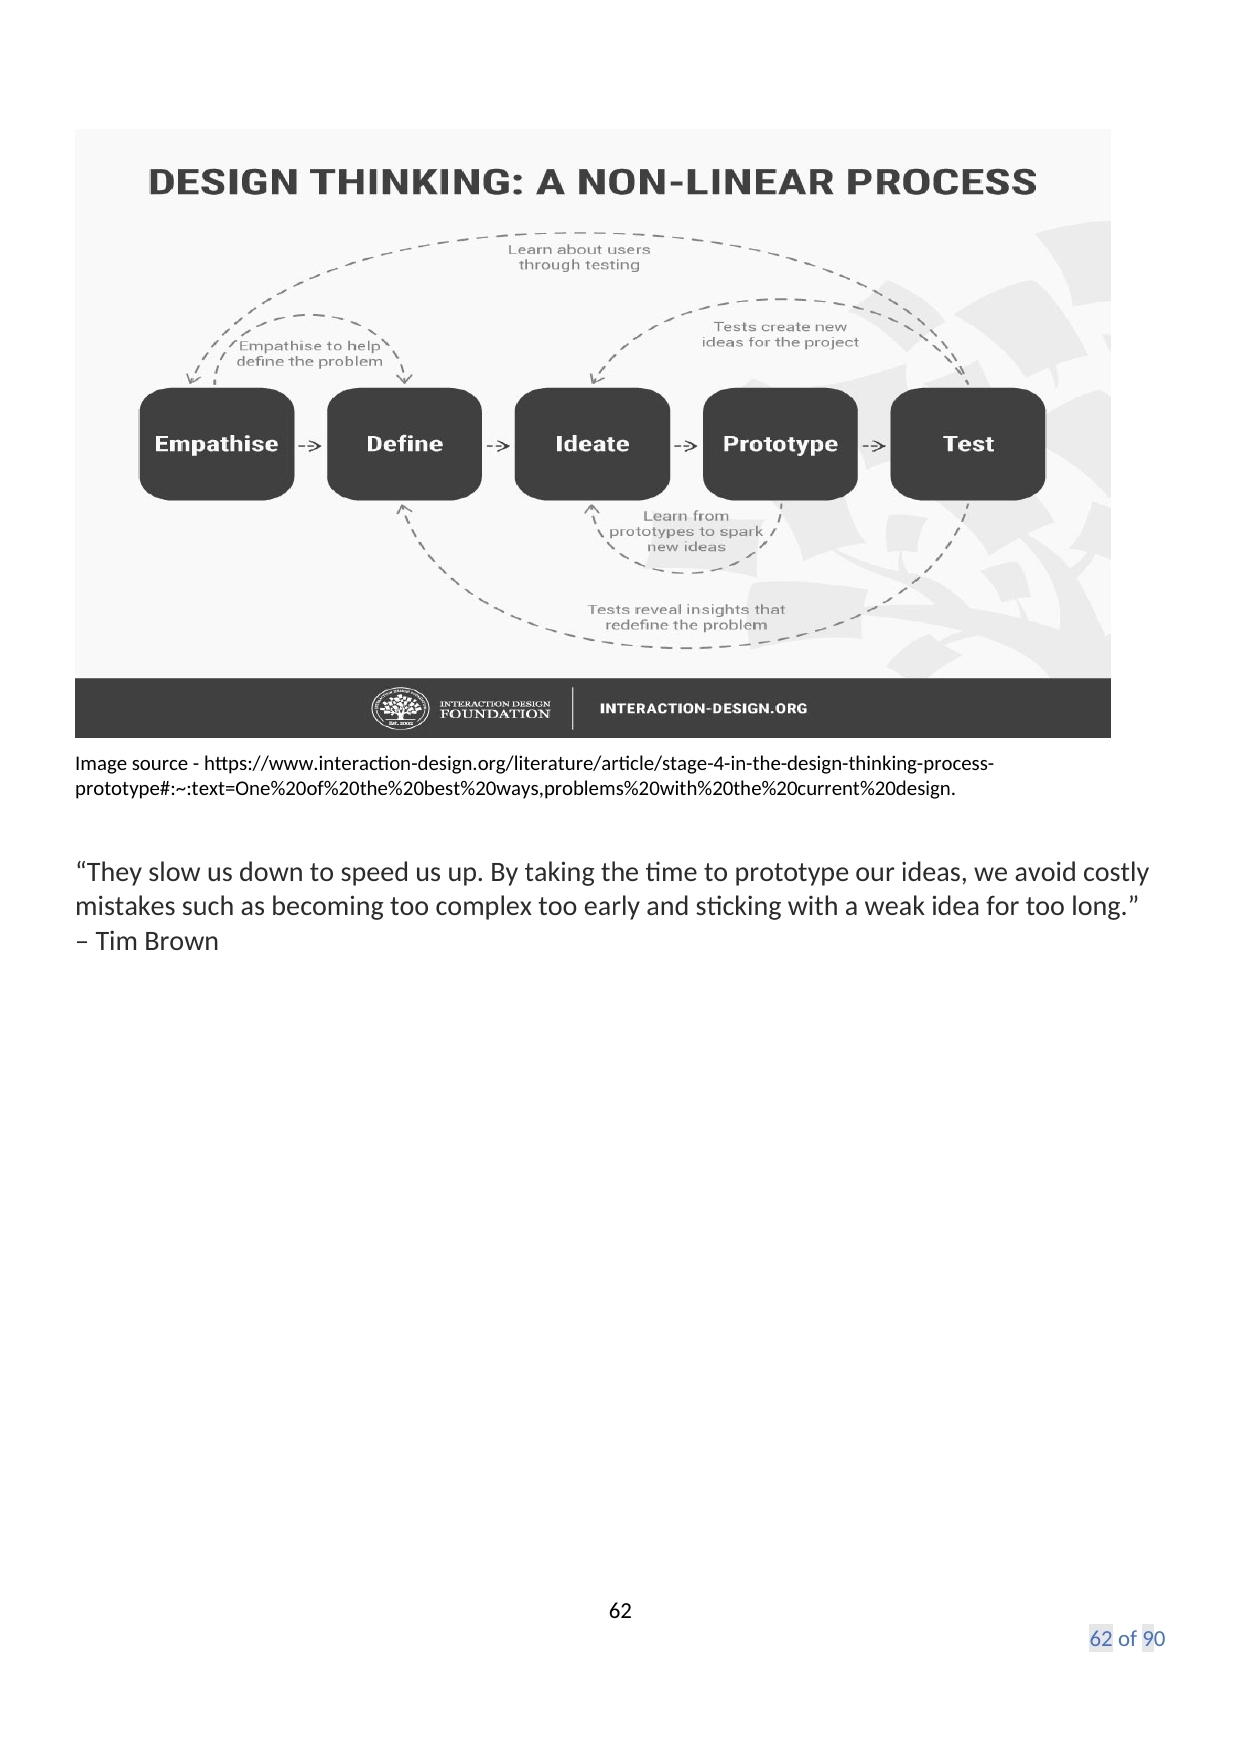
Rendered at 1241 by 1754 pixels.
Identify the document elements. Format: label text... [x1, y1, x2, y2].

text “They slow us down to speed us up. By taking the time to prototype our ideas, we avoid costly mistakes such as becoming too complex too early and sticking with a weak idea for too long.” – Tim Brown [75, 854, 1165, 957]
picture [75, 129, 1111, 738]
text Image source - https://www.interaction-design.org/literature/article/stage-4-in-the-design-thinking-process-prototype#:~:text=One%20of%20the%20best%20ways,problems%20with%20the%20current%20design. [75, 750, 1165, 801]
